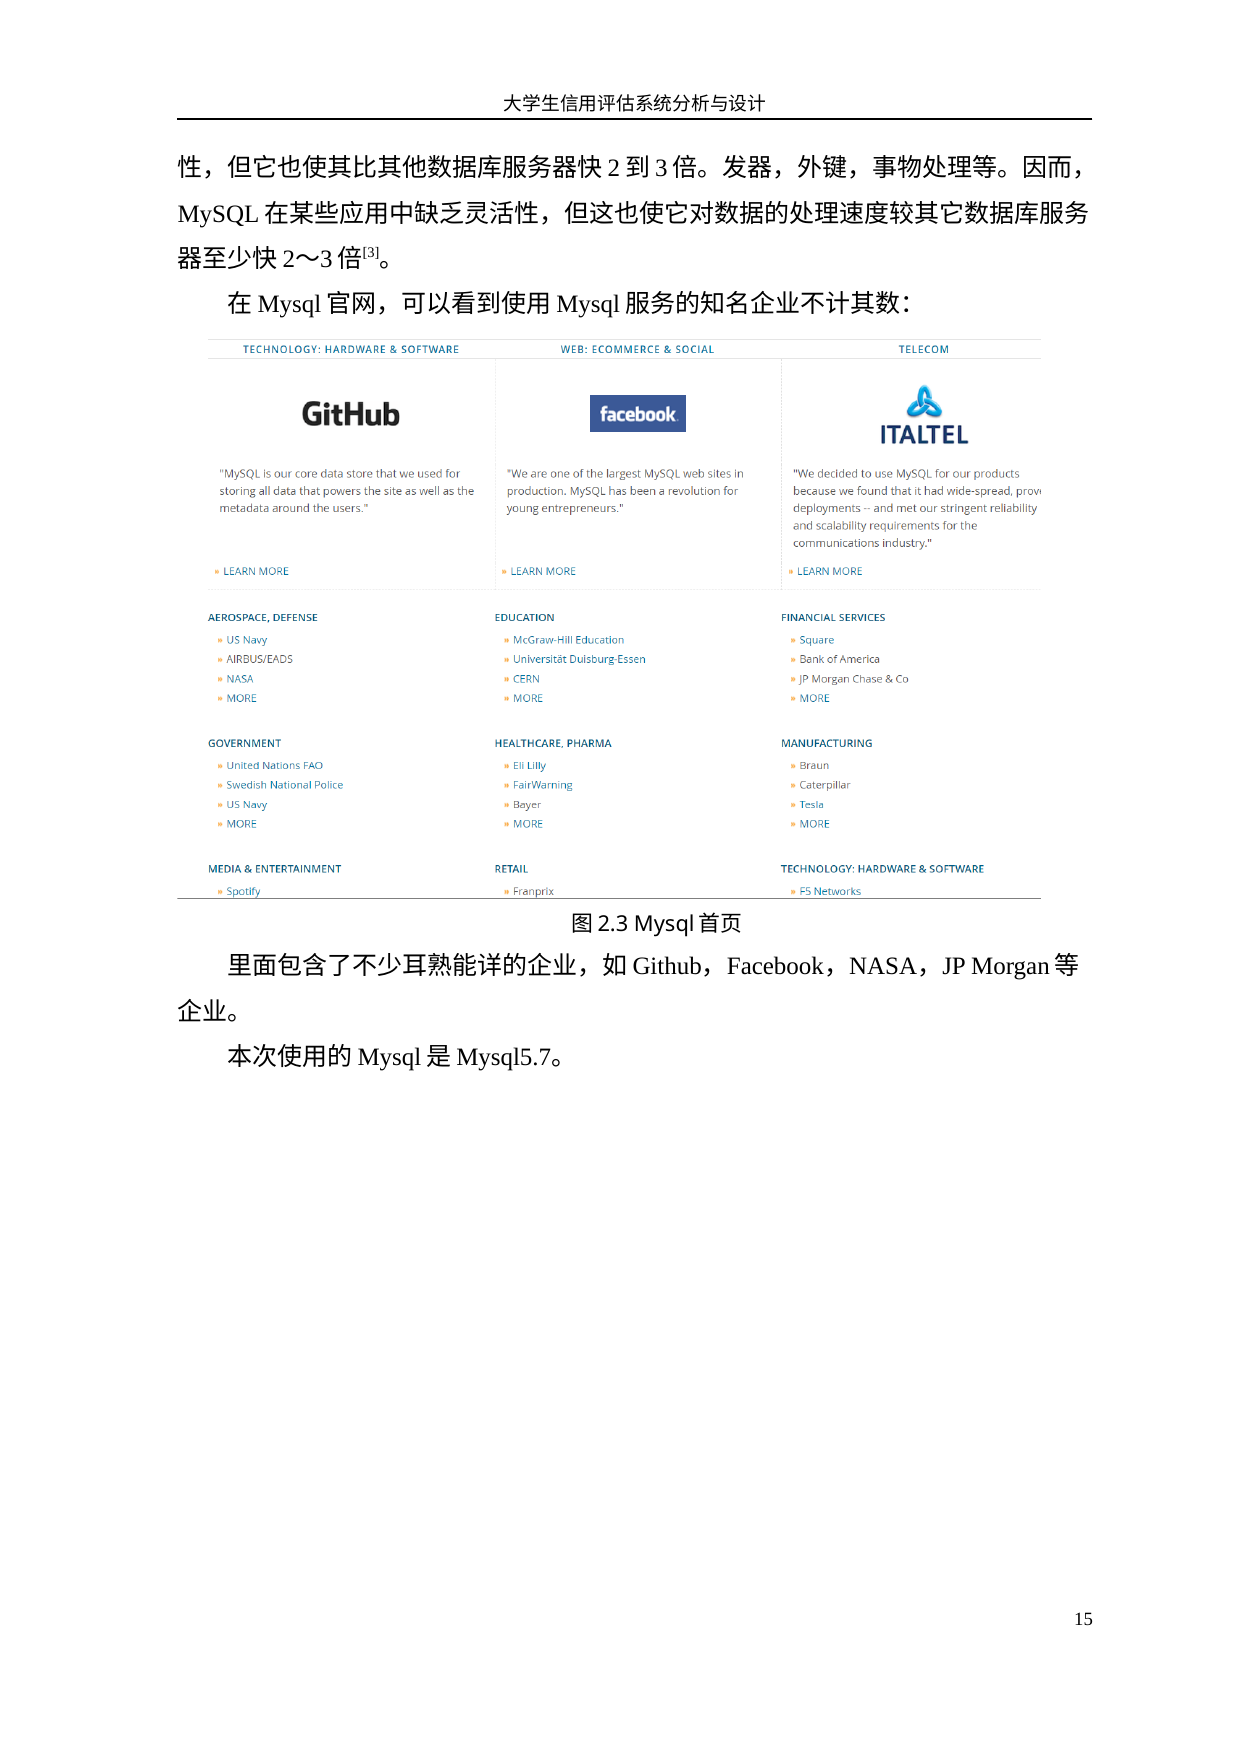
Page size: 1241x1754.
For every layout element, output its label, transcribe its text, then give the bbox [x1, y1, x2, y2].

picture [177, 328, 1041, 899]
text 本次使用的Mysql是Mysql5.7。 [177, 1036, 1092, 1073]
text 里面包含了不少耳熟能详的企业，如Github，Facebook，NASA，JP Morgan等企业。 [177, 946, 1092, 1027]
text 图2.3 Mysql首页 [177, 906, 1092, 938]
text 在Mysql官网，可以看到使用Mysql服务的知名企业不计其数： [177, 284, 1092, 320]
